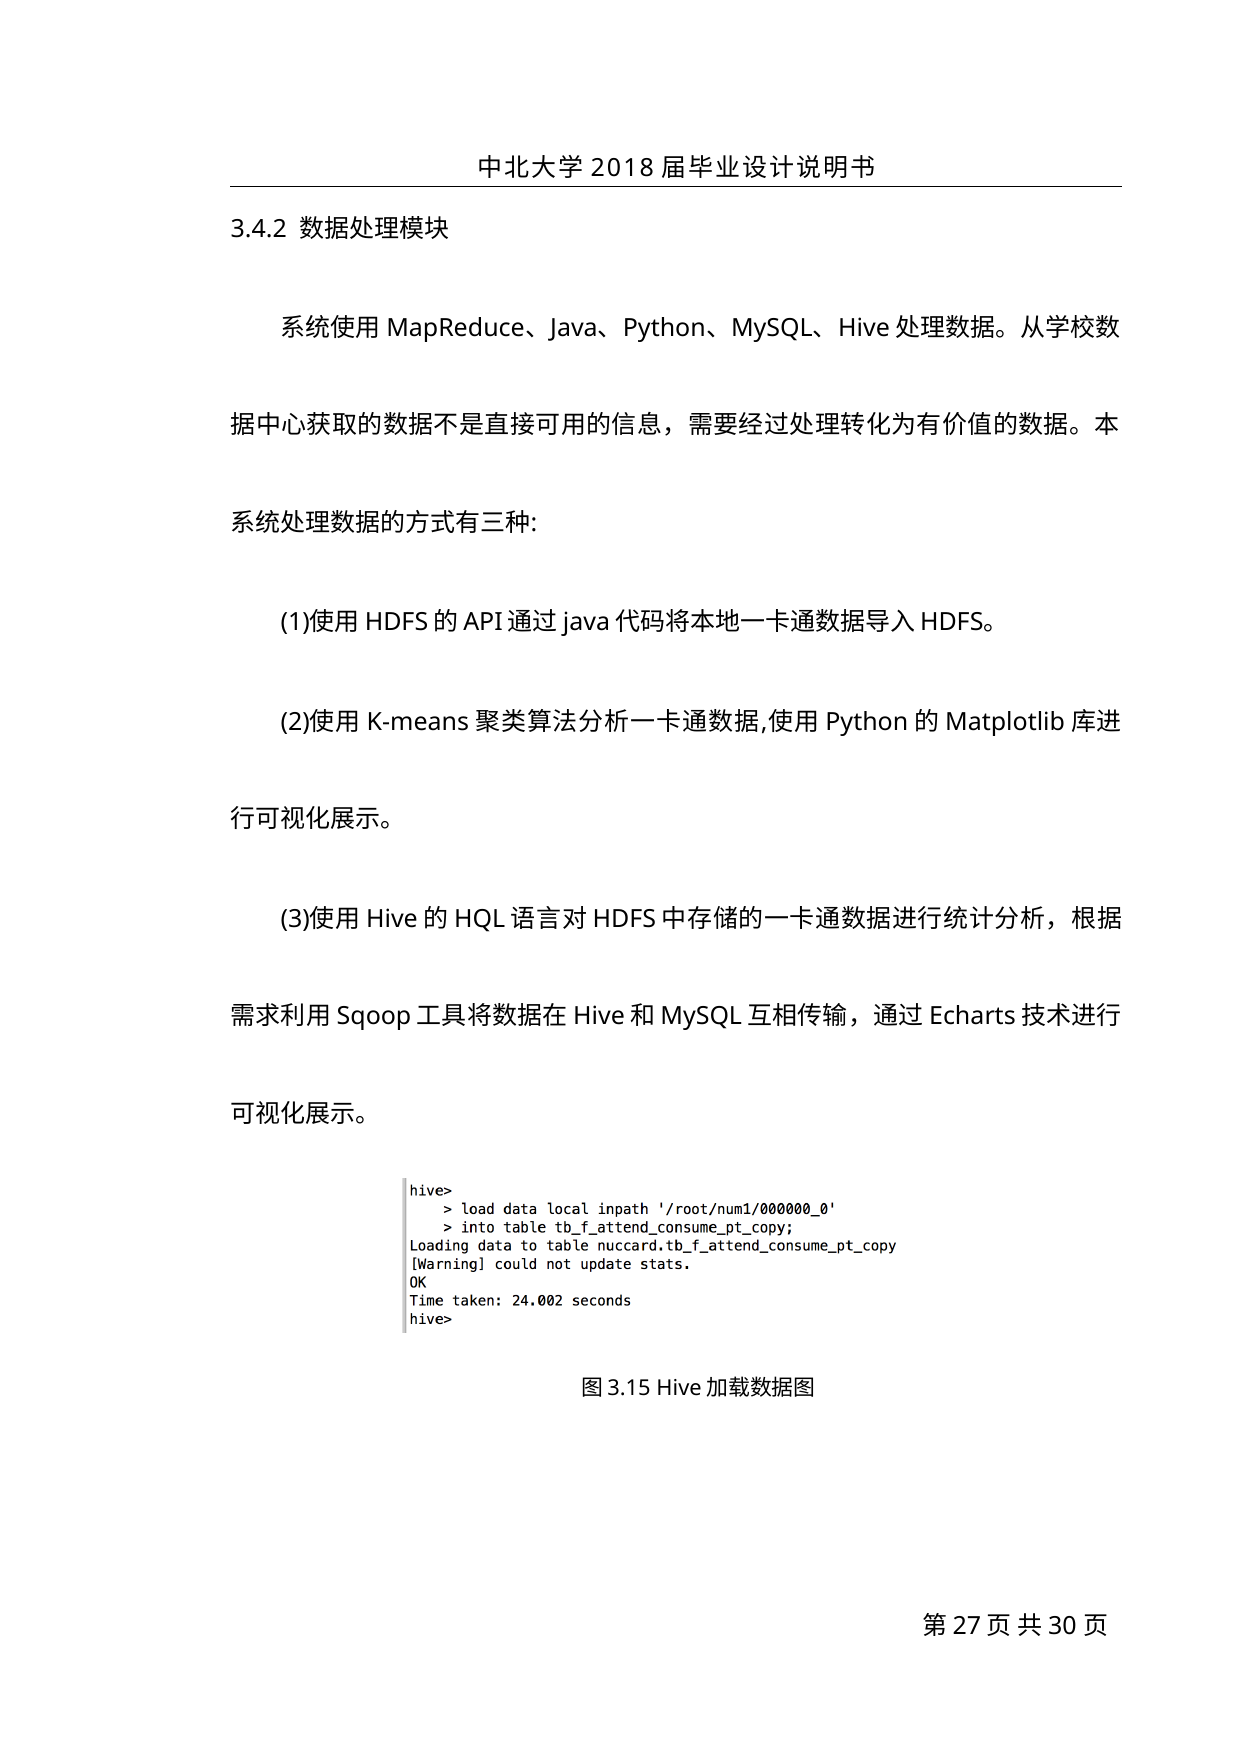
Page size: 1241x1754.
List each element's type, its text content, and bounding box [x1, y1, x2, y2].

list 使用HDFS的API通过java代码将本地一卡通数据导入HDFS。 [230, 587, 1122, 652]
list 使用Hive的HQL语言对HDFS中存储的一卡通数据进行统计分析，根据需求利用Sqoop工具将数据在Hive和MySQL互相传输，通过Echarts技术进行可视化展示。 [230, 884, 1122, 1144]
text 图3.15 Hive加载数据图 [274, 1369, 1122, 1402]
text 系统使用MapReduce、Java、Python、MySQL、Hive处理数据。从学校数据中心获取的数据不是直接可用的信息，需要经过处理转化为有价值的数据。本系统处理数据的方式有三种: [230, 293, 1122, 553]
text 3.4.2 数据处理模块 [230, 194, 1113, 259]
list 使用K-means聚类算法分析一卡通数据,使用Python的Matplotlib库进行可视化展示。 [230, 687, 1122, 849]
picture [402, 1178, 951, 1333]
